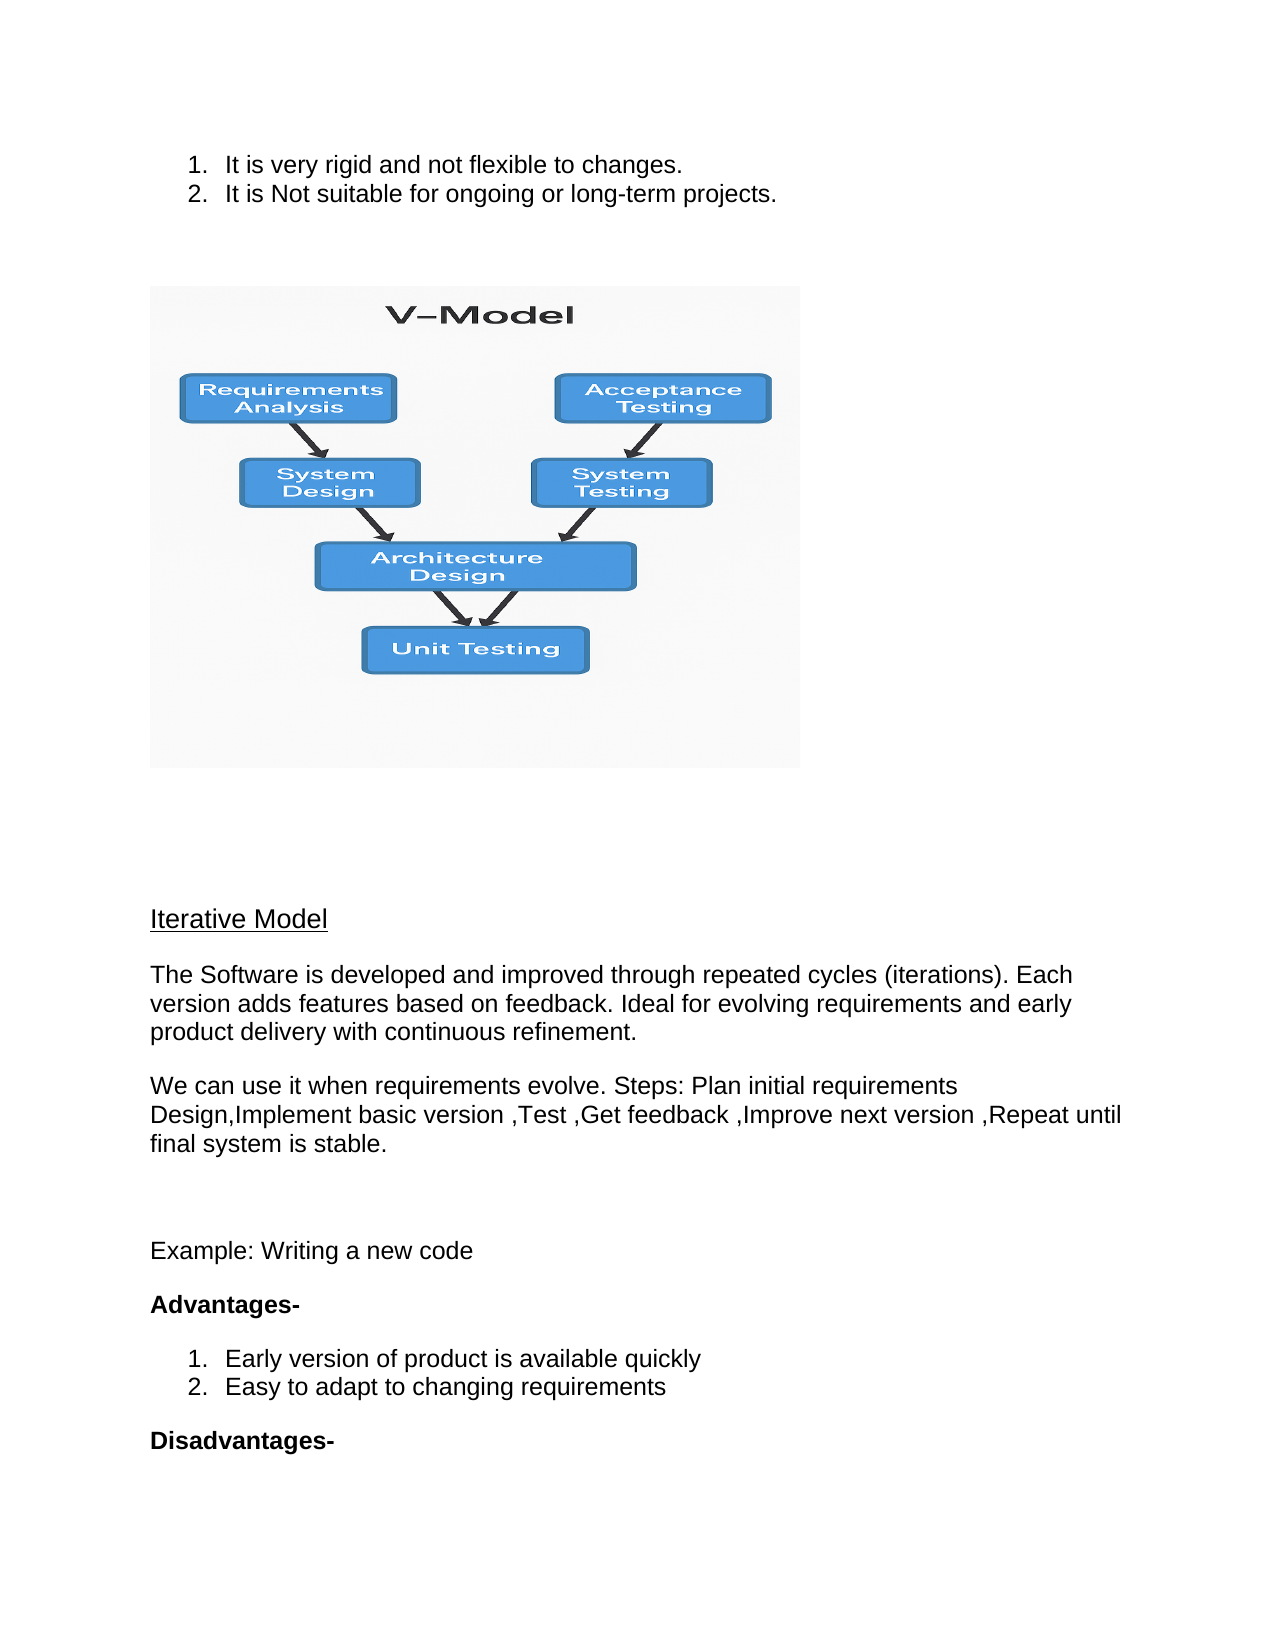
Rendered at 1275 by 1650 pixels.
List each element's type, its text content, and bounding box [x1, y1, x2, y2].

text Iterative Model [150, 846, 1125, 935]
text We can use it when requirements evolve. Steps: Plan initial requirements Design,Implement basic version ,Test ,Get feedback ,Improve next version ,Repeat until final system is stable. [150, 1071, 1125, 1157]
text Example: Writing a new code [150, 1236, 1125, 1265]
list Early version of product is available quickly [187, 1343, 1125, 1372]
text Disadvantages- [150, 1426, 1125, 1455]
text The Software is developed and improved through repeated cycles (iterations). Each version adds features based on feedback. Ideal for evolving requirements and early product delivery with continuous refinement. [150, 960, 1125, 1046]
list Easy to adapt to changing requirements [187, 1372, 1125, 1401]
picture [150, 286, 800, 768]
text Advantages- [150, 1290, 1125, 1318]
list It is Not suitable for ongoing or long-term projects. [187, 179, 1125, 207]
list It is very rigid and not flexible to changes. [187, 150, 1125, 179]
